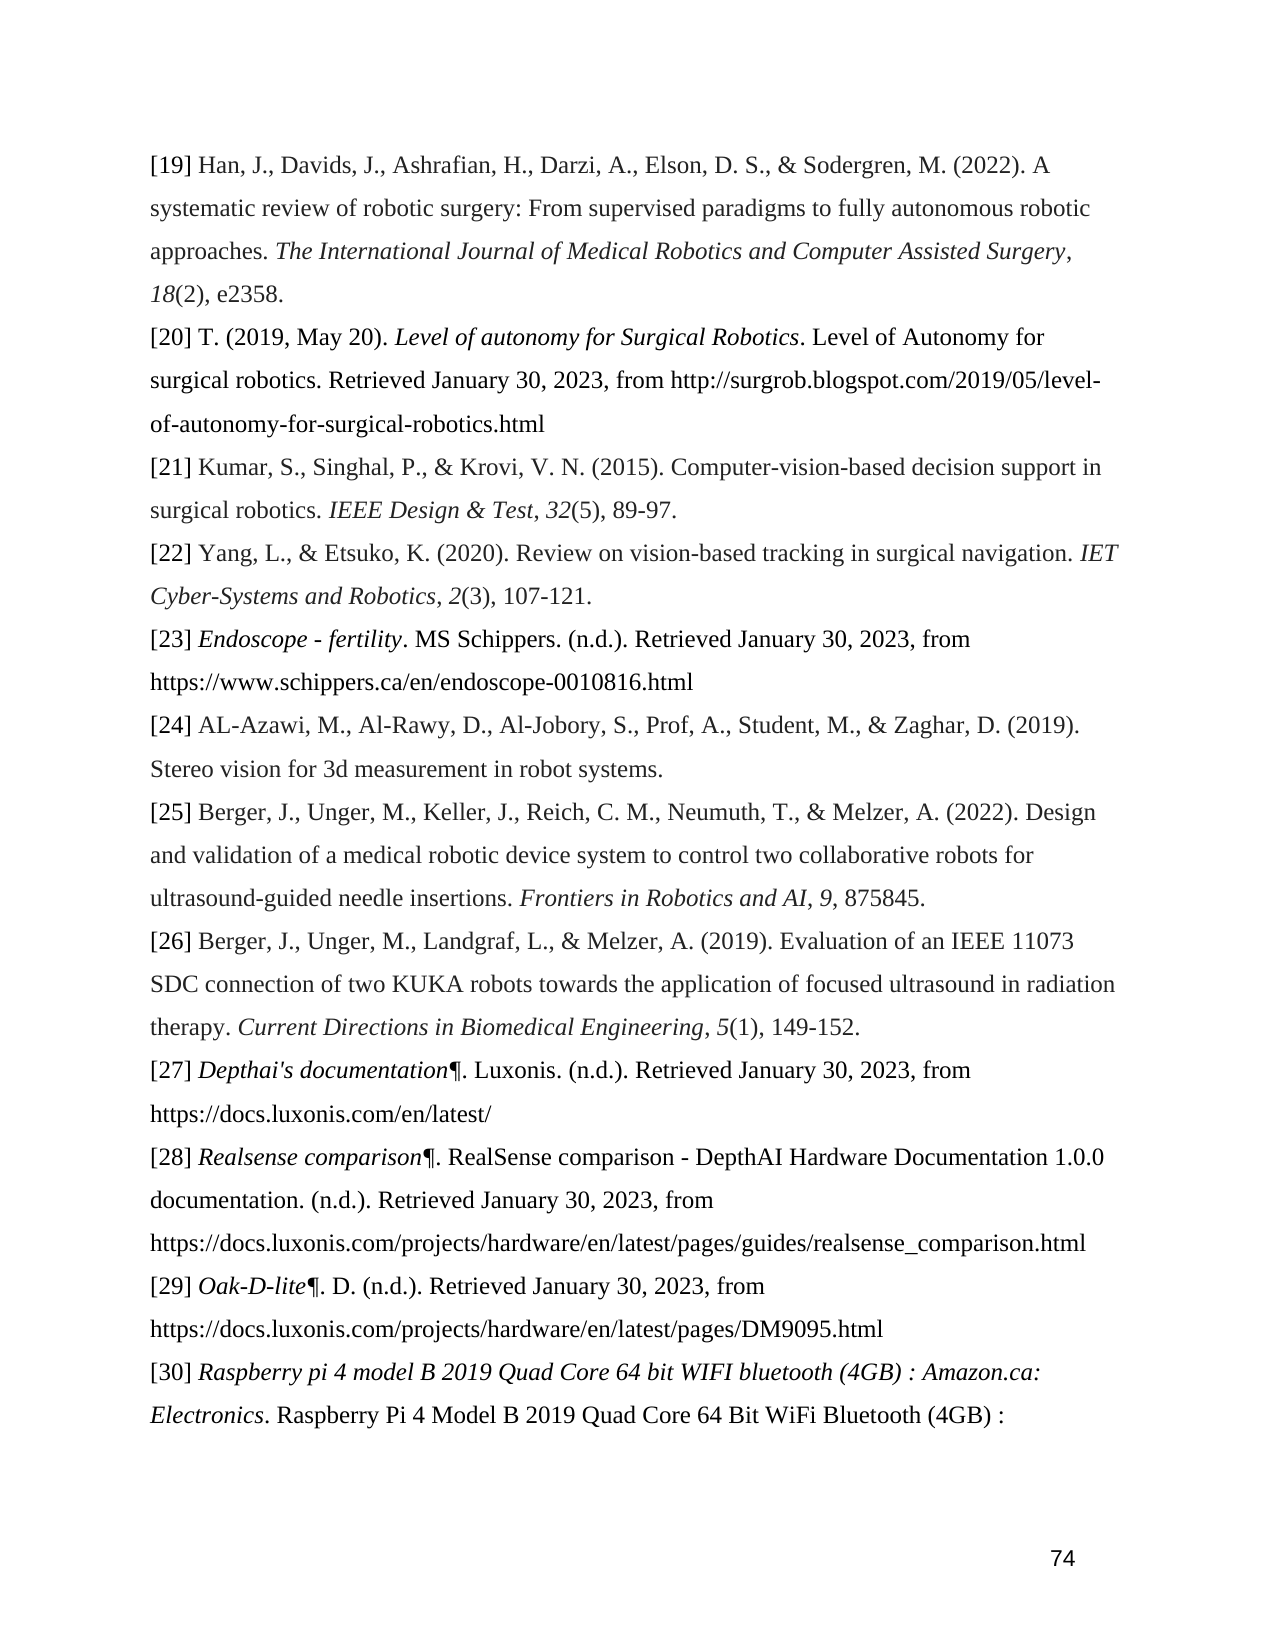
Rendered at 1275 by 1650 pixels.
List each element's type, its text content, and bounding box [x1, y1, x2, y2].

text [28] Realsense comparison¶. RealSense comparison - DepthAI Hardware Documentation 1.0.0 documentation. (n.d.). Retrieved January 30, 2023, from https://docs.luxonis.com/projects/hardware/en/latest/pages/guides/realsense_comparison.html [150, 1142, 1125, 1257]
text [25] Berger, J., Unger, M., Keller, J., Reich, C. M., Neumuth, T., & Melzer, A. (2022). Design and validation of a medical robotic device system to control two collaborative robots for ultrasound-guided needle insertions. Frontiers in Robotics and AI, 9, 875845. [150, 797, 1125, 912]
text [29] Oak-D-lite¶. D. (n.d.). Retrieved January 30, 2023, from https://docs.luxonis.com/projects/hardware/en/latest/pages/DM9095.html [150, 1271, 1125, 1343]
text [26] Berger, J., Unger, M., Landgraf, L., & Melzer, A. (2019). Evaluation of an IEEE 11073 SDC connection of two KUKA robots towards the application of focused ultrasound in radiation therapy. Current Directions in Biomedical Engineering, 5(1), 149-152. [150, 926, 1125, 1041]
text [20] T. (2019, May 20). Level of autonomy for Surgical Robotics. Level of Autonomy for surgical robotics. Retrieved January 30, 2023, from http://surgrob.blogspot.com/2019/05/level-of-autonomy-for-surgical-robotics.html [150, 322, 1125, 437]
text [22] Yang, L., & Etsuko, K. (2020). Review on vision‐based tracking in surgical navigation. IET Cyber‐Systems and Robotics, 2(3), 107-121. [150, 538, 1125, 610]
text [23] Endoscope - fertility. MS Schippers. (n.d.). Retrieved January 30, 2023, from https://www.schippers.ca/en/endoscope-0010816.html [150, 624, 1125, 696]
text [24] AL-Azawi, M., Al-Rawy, D., Al-Jobory, S., Prof, A., Student, M., & Zaghar, D. (2019). Stereo vision for 3d measurement in robot systems. [150, 711, 1125, 782]
text [19] Han, J., Davids, J., Ashrafian, H., Darzi, A., Elson, D. S., & Sodergren, M. (2022). A systematic review of robotic surgery: From supervised paradigms to fully autonomous robotic approaches. The International Journal of Medical Robotics and Computer Assisted Surgery, 18(2), e2358. [150, 150, 1125, 308]
text [21] Kumar, S., Singhal, P., & Krovi, V. N. (2015). Computer-vision-based decision support in surgical robotics. IEEE Design & Test, 32(5), 89-97. [150, 452, 1125, 524]
text [27] Depthai's documentation¶. Luxonis. (n.d.). Retrieved January 30, 2023, from https://docs.luxonis.com/en/latest/ [150, 1056, 1125, 1127]
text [150, 1357, 1125, 1429]
